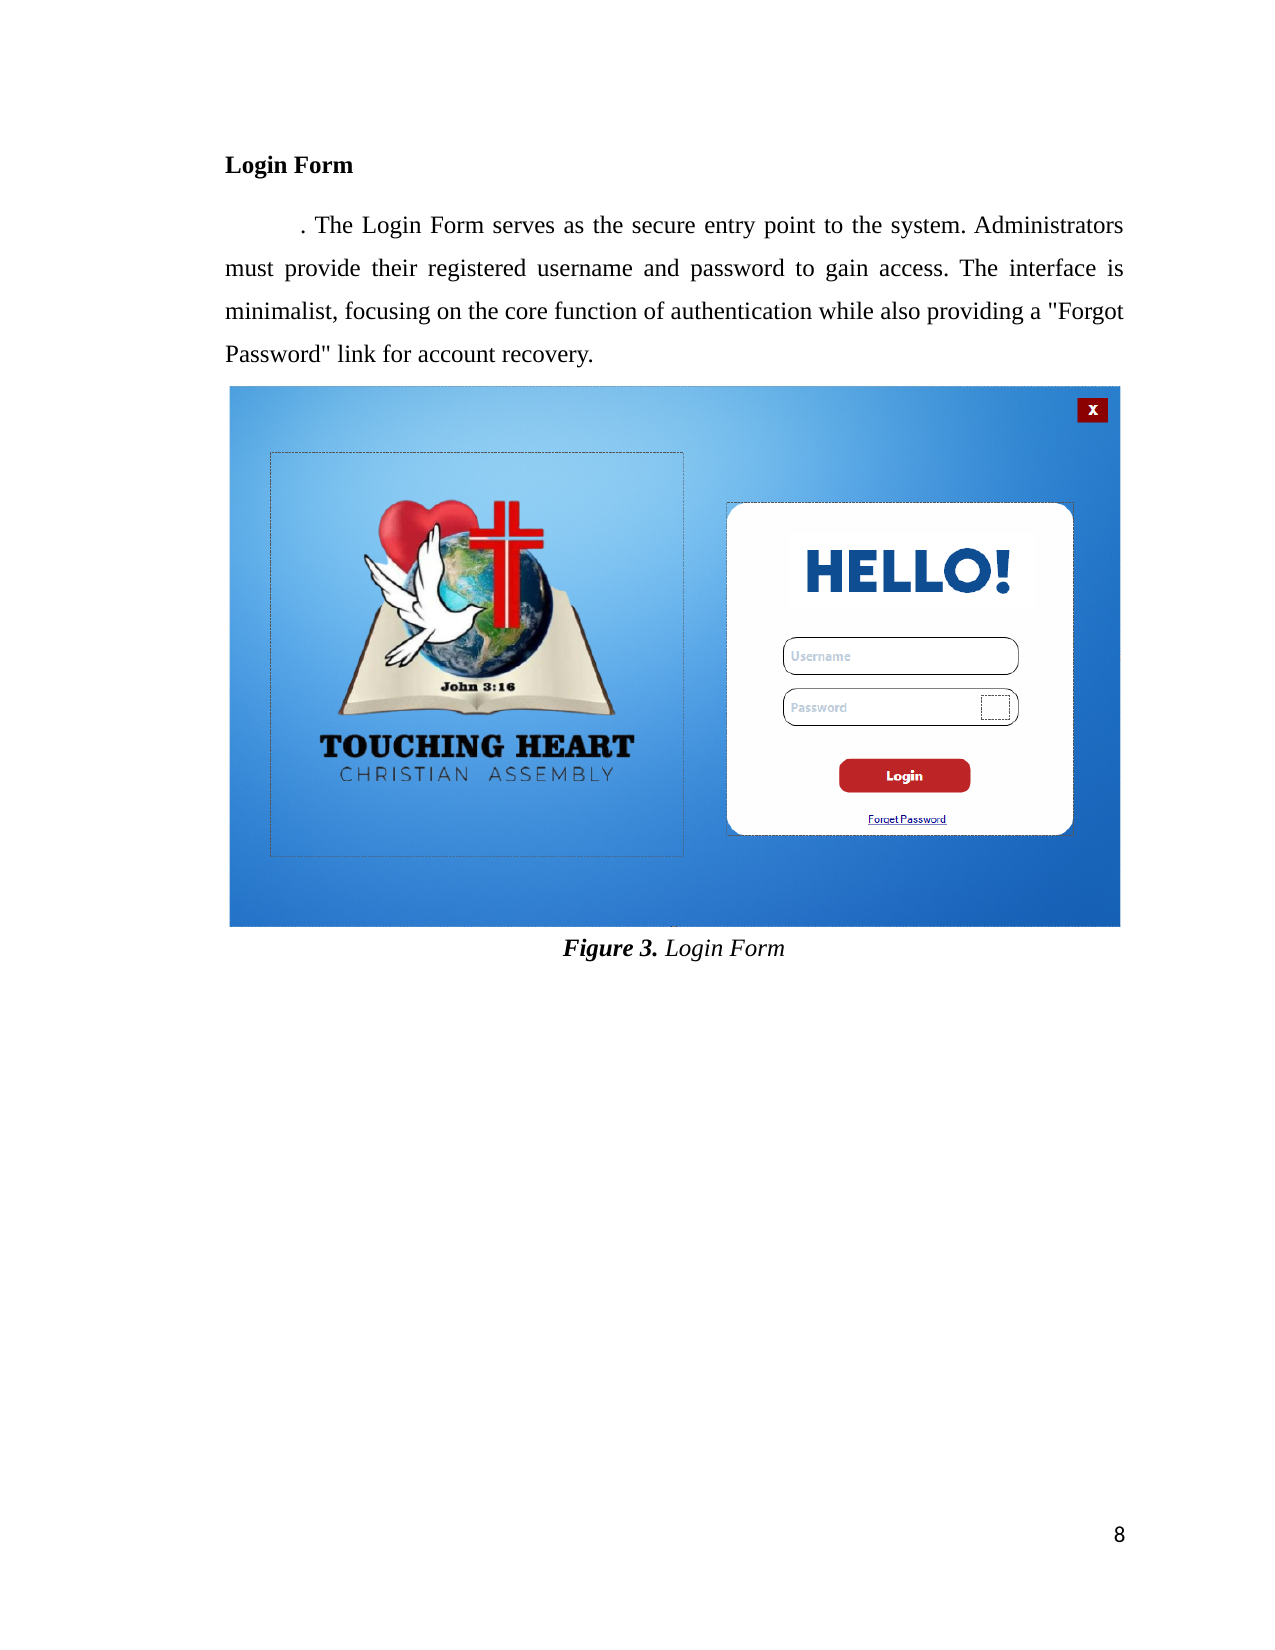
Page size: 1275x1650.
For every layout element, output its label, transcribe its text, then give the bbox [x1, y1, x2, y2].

text . The Login Form serves as the secure entry point to the system. Administrators must provide their registered username and password to gain access. The interface is minimalist, focusing on the core function of authentication while also providing a "Forgot Password" link for account recovery. [225, 210, 1125, 368]
picture [229, 385, 1121, 927]
text Login Form [225, 150, 1125, 179]
